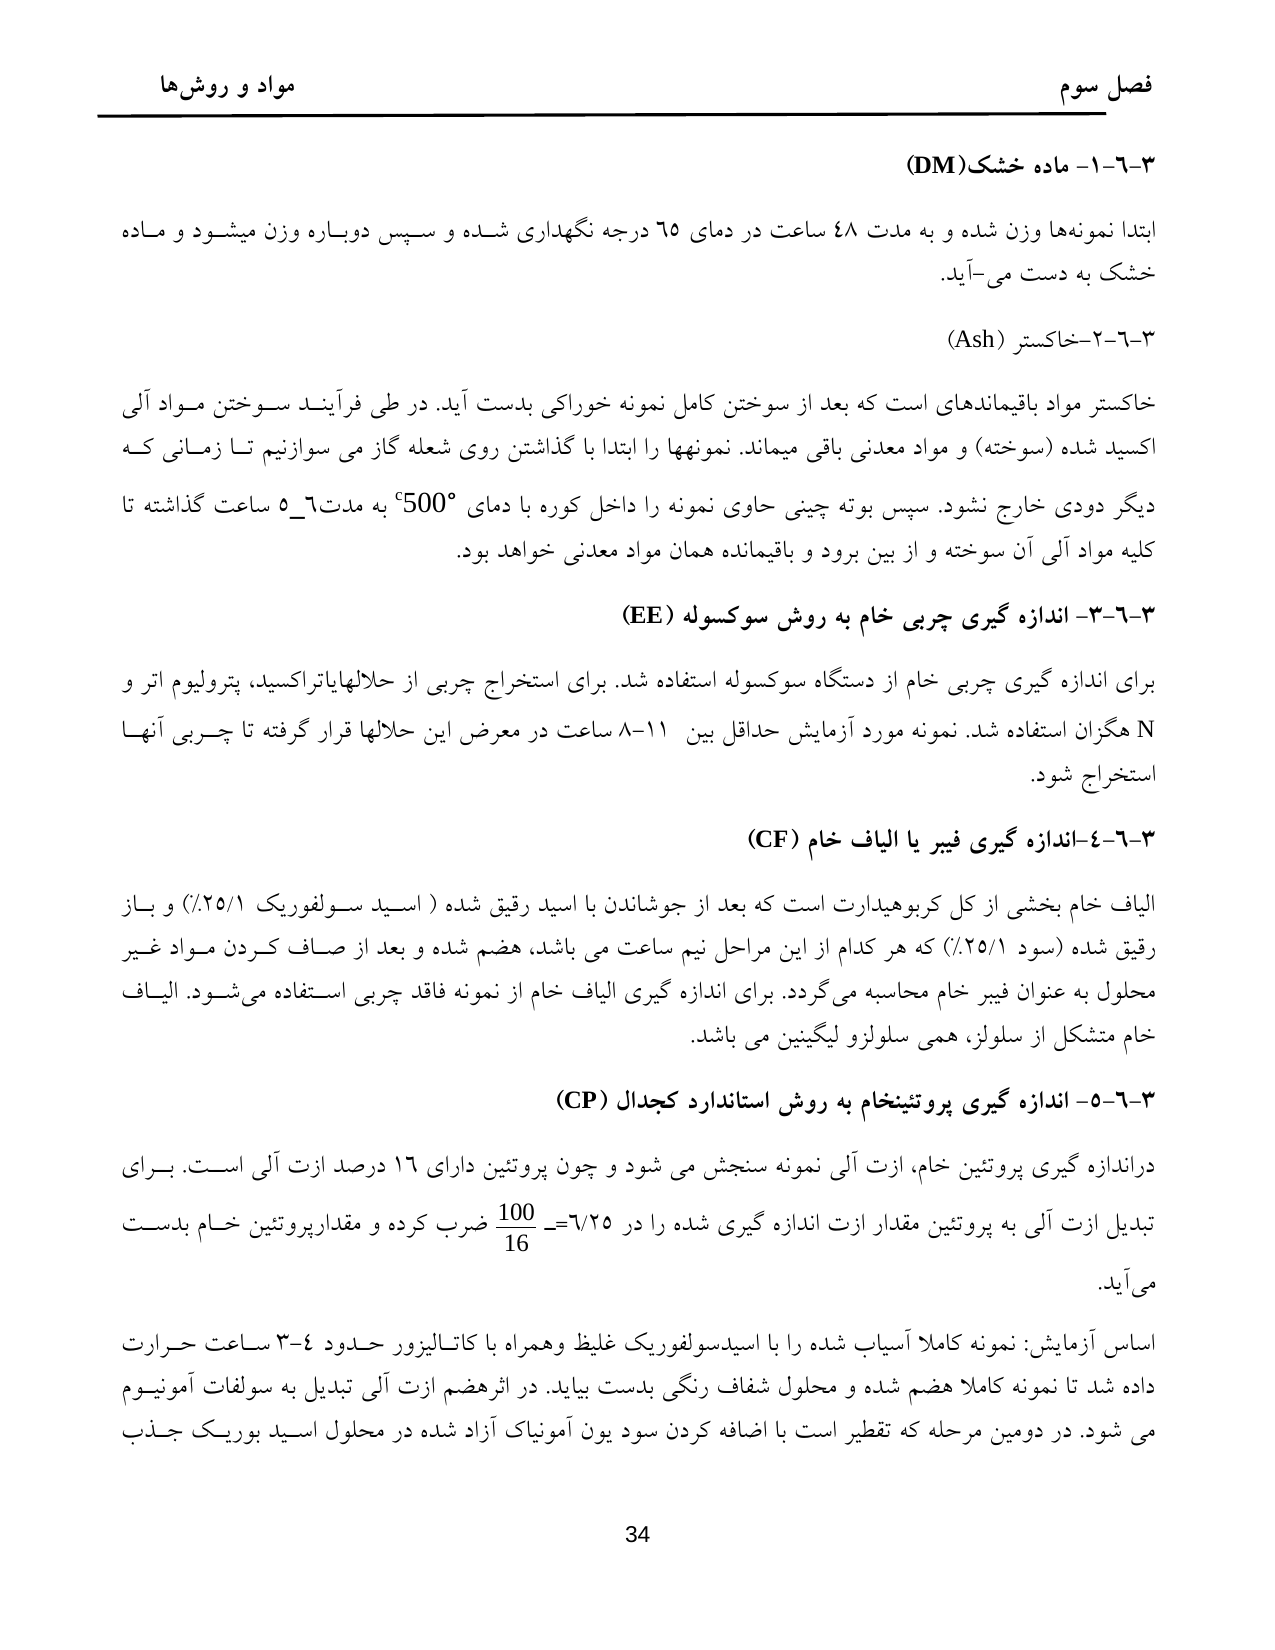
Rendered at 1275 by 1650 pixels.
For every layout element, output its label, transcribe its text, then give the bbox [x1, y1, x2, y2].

text خاکستر مواد باقیماندهای است که بعد از سوختن کامل نمونه خوراکی بدست آید. در طی فرآیند سوختن مواد آلی اکسید شده (سوخته) و مواد معدنی باقی میماند. نمونهها را ابتدا با گذاشتن روی شعله گاز می سوازنیم تا زمانی که دیگر دودی خارج نشود. سپس بوته چینی حاوی نمونه را داخل کوره با دمای °c500 به مدت6_5 ساعت گذاشته تا کلیه مواد آلی آن سوخته و از بین برود و باقیمانده همان مواد معدنی خواهد بود. [120, 393, 1155, 569]
text 5-6-3- اندازه گیری پروتئینخام به روش استاندارد کجدال (CP) [120, 1085, 1155, 1121]
text ابتدا نمونه‌ها وزن شده و به مدت 48 ساعت در دمای 65 درجه نگهداری شده و سپس دوباره وزن میشود و ماده خشک به دست می-آید. [120, 219, 1155, 292]
text برای اندازه گیری چربی خام از دستگاه سوکسوله استفاده شد. برای استخراج چربی از حلالهایاتراکسید، پترولیوم اتر و N هگزان استفاده شد. نمونه مورد آزمایش حداقل بین 11-8 ساعت در معرض این حلالها قرار گرفته تا چربی آنها استخراج شود. [120, 670, 1155, 793]
text الیاف خام بخشی از کل کربوهیدارت است که بعد از جوشاندن با اسید رقیق شده ( اسید سولفوریک 25/1%) و باز رقیق شده (سود 25/1%) که هر کدام از این مراحل نیم ساعت می باشد، هضم شده و بعد از صاف کردن مواد غیر محلول به عنوان فیبر خام محاسبه می‌گردد. برای اندازه گیری الیاف خام از نمونه فاقد چربی استفاده می‌شود. الیاف خام متشکل از سلولز، همی سلولزو لیگینین می باشد. [120, 893, 1155, 1054]
text دراندازه گیری پروتئین خام، ازت آلی نمونه سنجش می شود و چون پروتئین دارای 16 درصد ازت آلی است. برای تبدیل ازت آلی به پروتئین مقدار ازت اندازه گیری شده را در 6/25= ضرب کرده و مقدارپروتئین خام بدست می‌آید. [120, 1155, 1155, 1301]
text 4-6-3-اندازه گیری فیبر یا الیاف خام (CF) [120, 824, 1155, 859]
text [120, 1332, 1155, 1449]
text 1-6-3- ماده خشک(DM) [120, 150, 1155, 185]
text 2-6-3-خاکستر (Ash) [120, 324, 1155, 359]
text 3-6-3- اندازه گیری چربی خام به روش سوکسوله (EE) [120, 601, 1155, 636]
